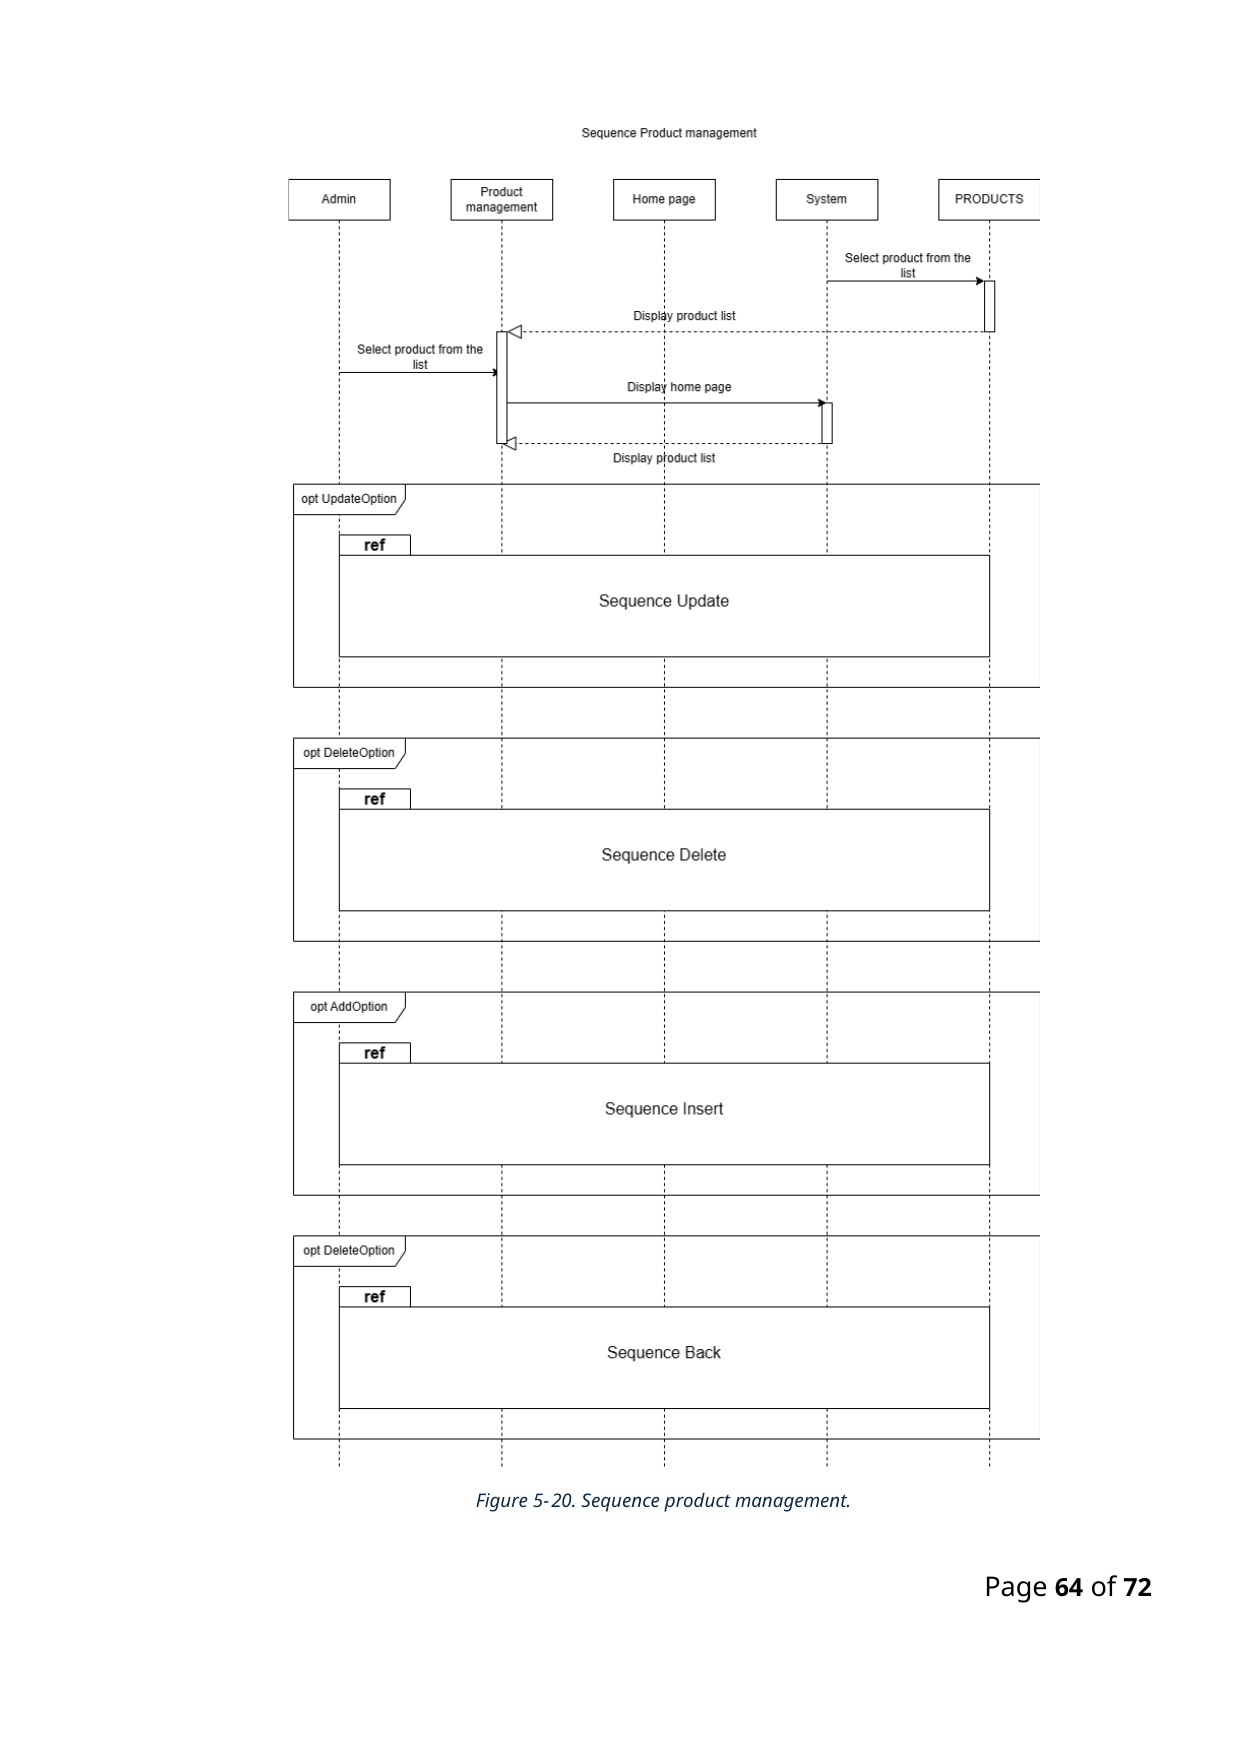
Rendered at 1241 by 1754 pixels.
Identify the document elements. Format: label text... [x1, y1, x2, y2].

picture [288, 118, 1040, 1470]
